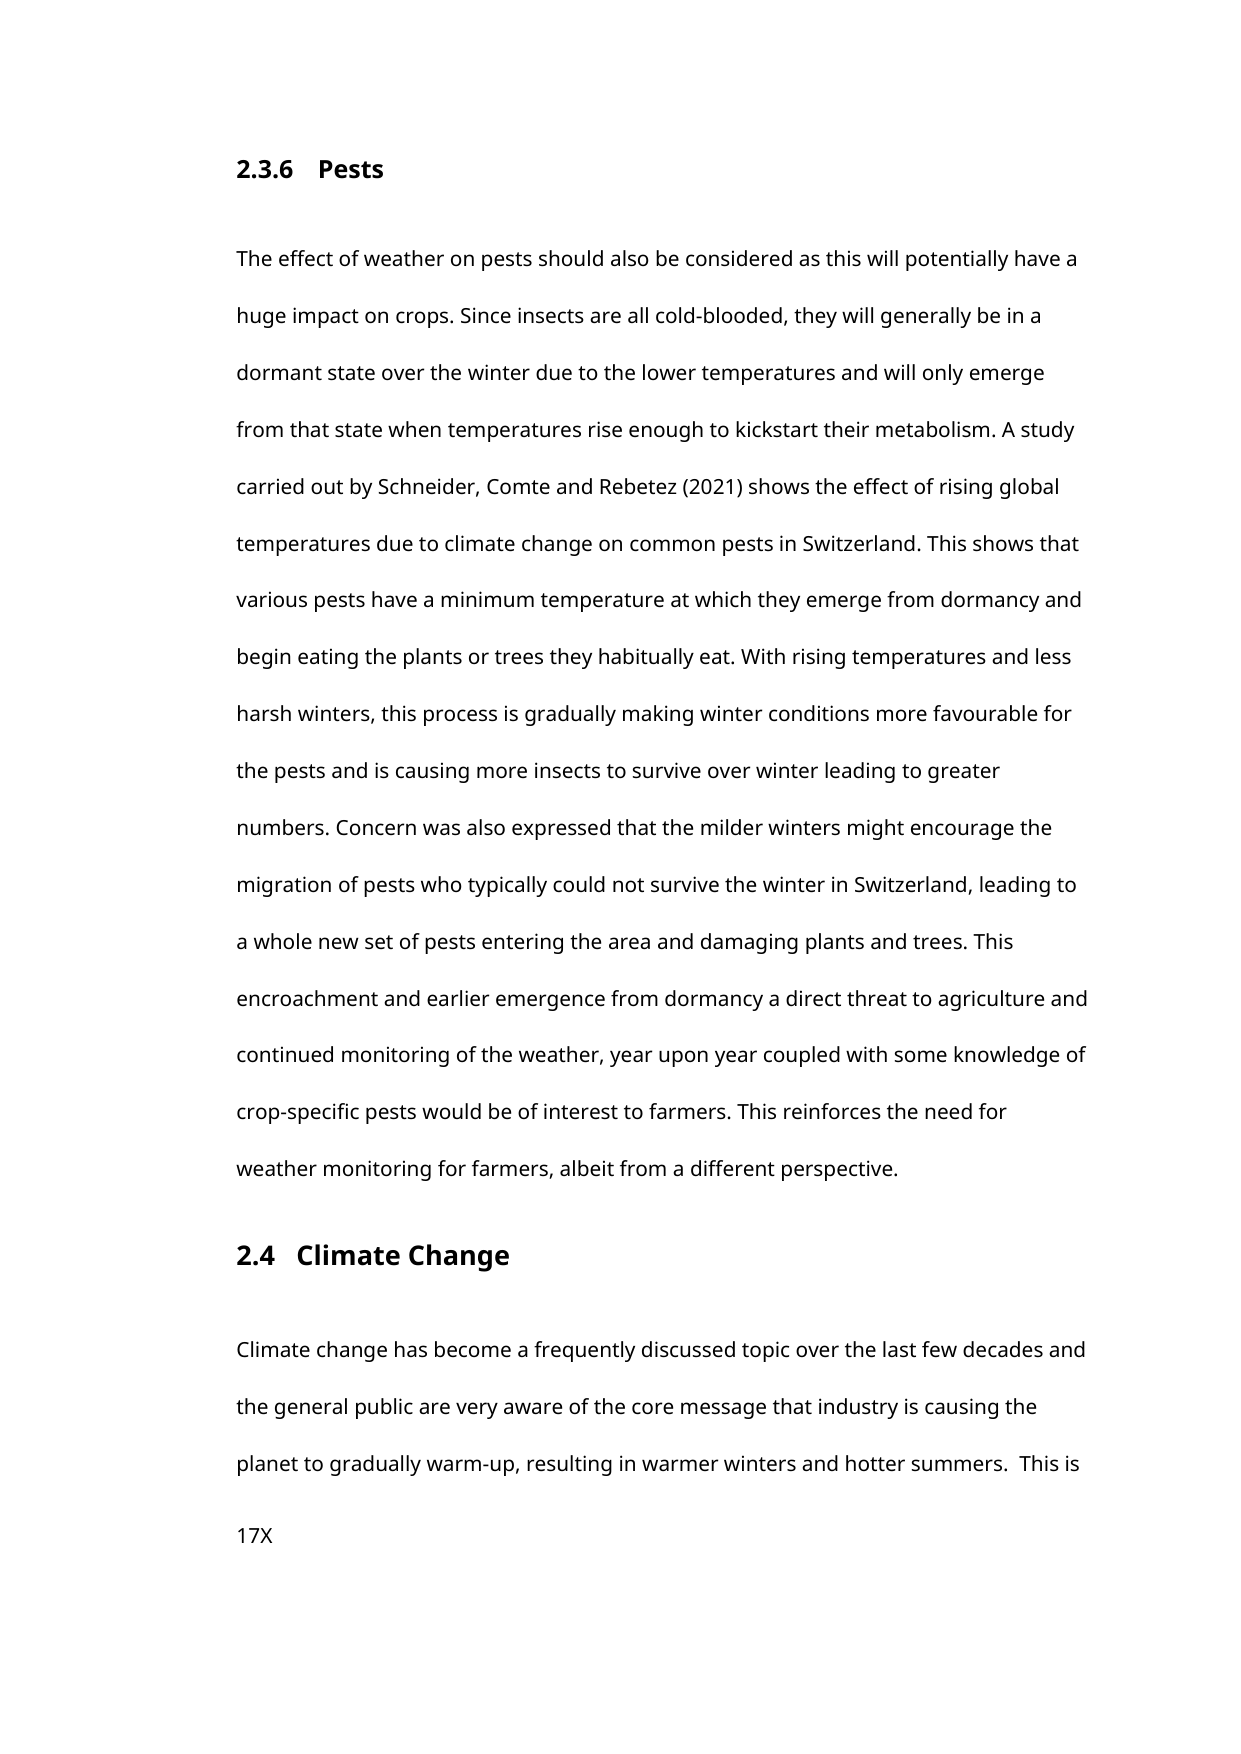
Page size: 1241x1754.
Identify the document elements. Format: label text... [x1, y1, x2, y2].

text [236, 1335, 1090, 1477]
text The effect of weather on pests should also be considered as this will potentially have a huge impact on crops. Since insects are all cold-blooded, they will generally be in a dormant state over the winter due to the lower temperatures and will only emerge from that state when temperatures rise enough to kickstart their metabolism. A study carried out by Schneider, Comte and Rebetez (2021) shows the effect of rising global temperatures due to climate change on common pests in Switzerland. This shows that various pests have a minimum temperature at which they emerge from dormancy and begin eating the plants or trees they habitually eat. With rising temperatures and less harsh winters, this process is gradually making winter conditions more favourable for the pests and is causing more insects to survive over winter leading to greater numbers. Concern was also expressed that the milder winters might encourage the migration of pests who typically could not survive the winter in Switzerland, leading to a whole new set of pests entering the area and damaging plants and trees. This encroachment and earlier emergence from dormancy a direct threat to agriculture and continued monitoring of the weather, year upon year coupled with some knowledge of crop-specific pests would be of interest to farmers. This reinforces the need for weather monitoring for farmers, albeit from a different perspective. [236, 244, 1090, 1183]
subtitle Climate Change [236, 1236, 1090, 1273]
subtitle Pests [236, 151, 1090, 185]
